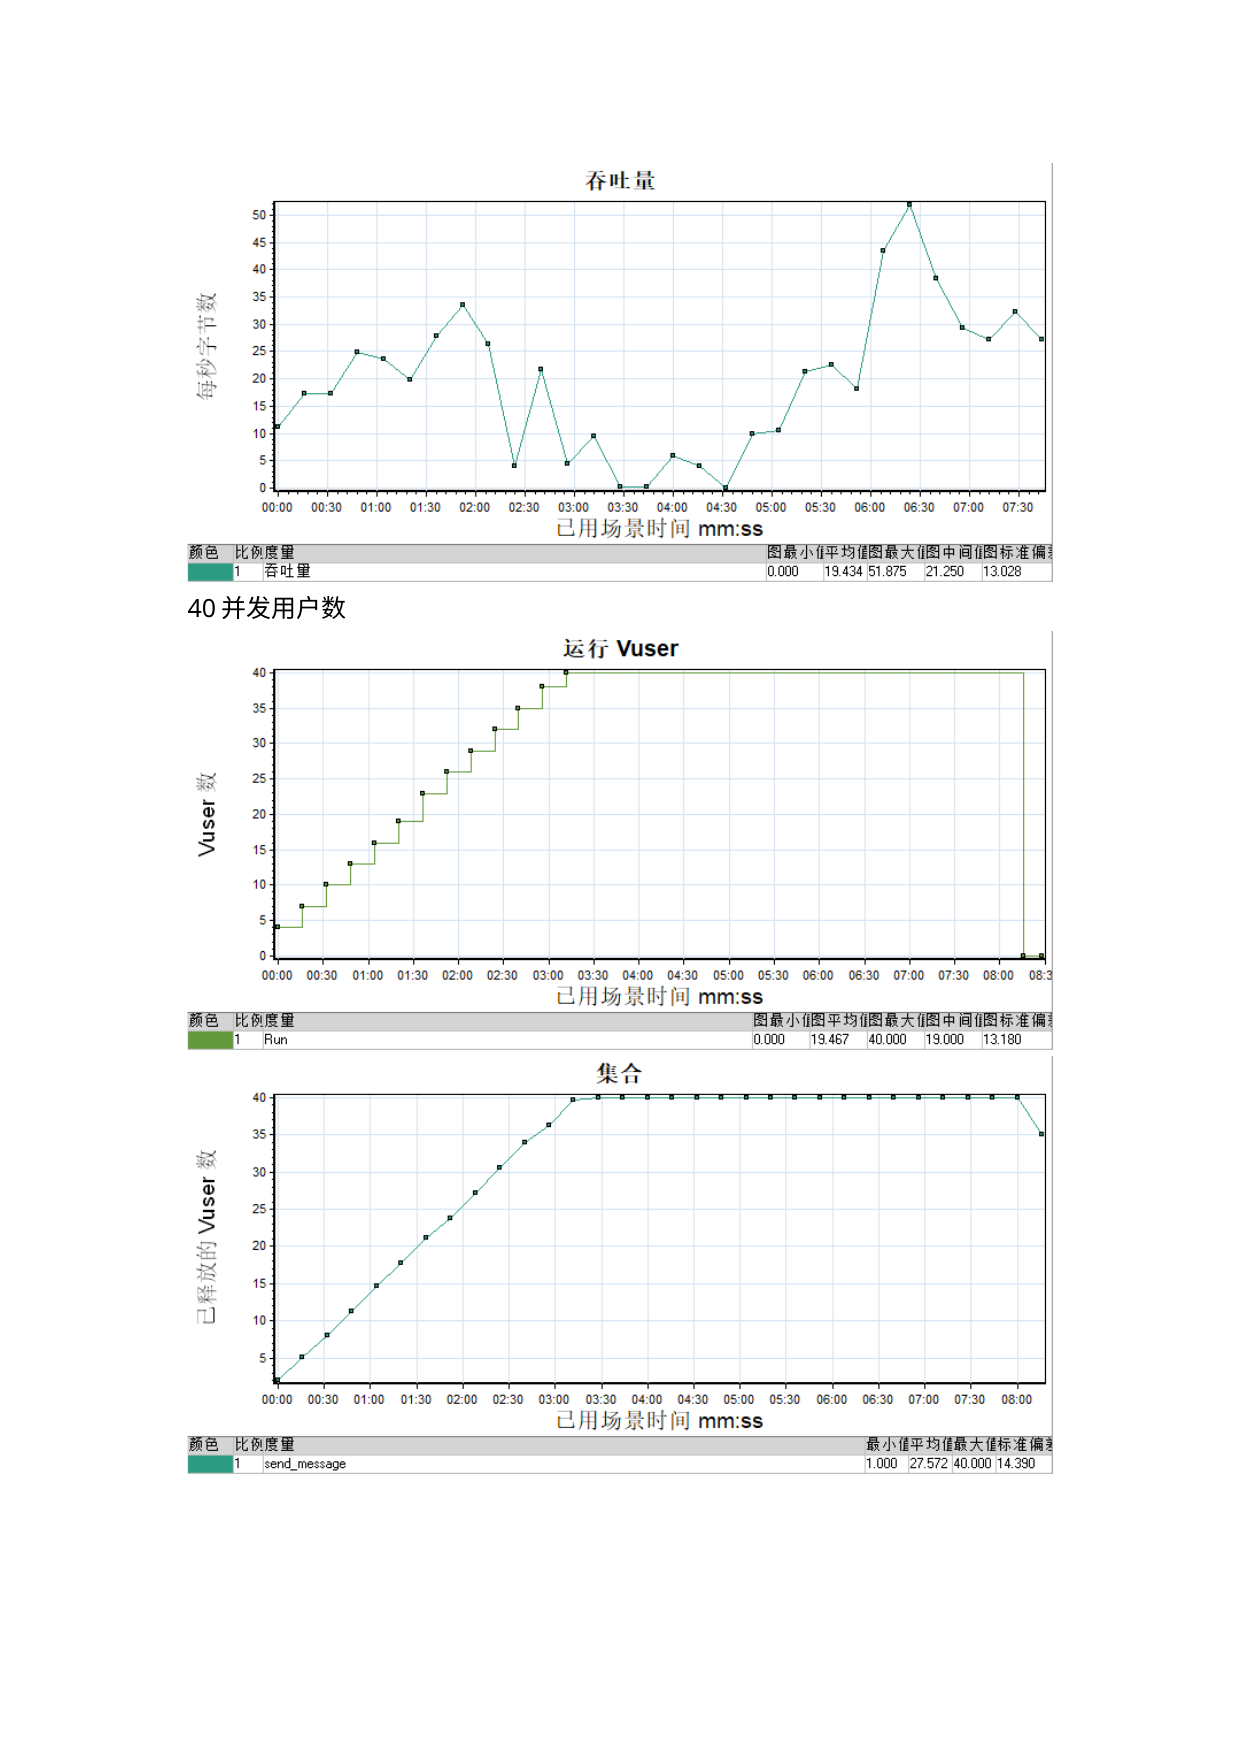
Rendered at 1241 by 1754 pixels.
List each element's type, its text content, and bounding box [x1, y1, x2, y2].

picture [187, 631, 1053, 1050]
picture [187, 163, 1053, 582]
text 40并发用户数 [187, 588, 1053, 624]
picture [187, 1056, 1053, 1474]
